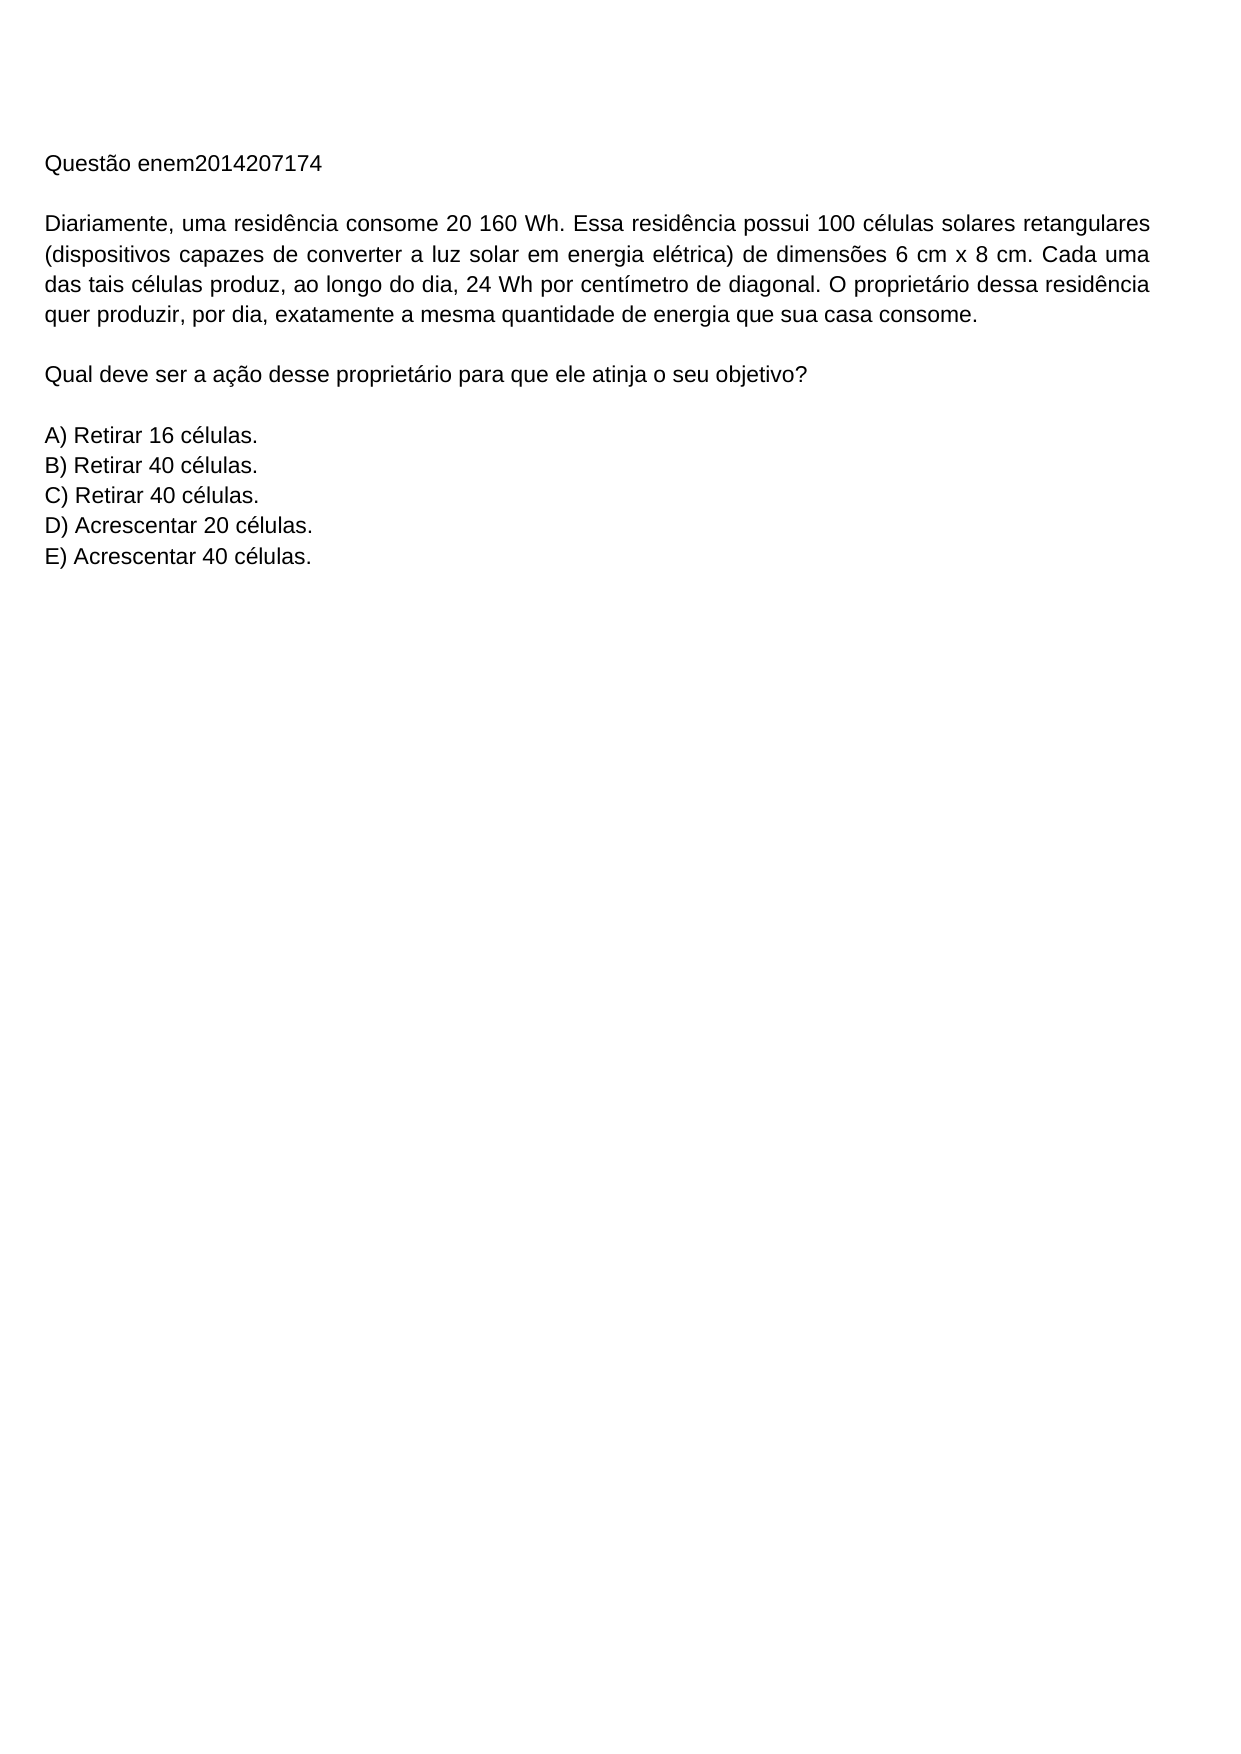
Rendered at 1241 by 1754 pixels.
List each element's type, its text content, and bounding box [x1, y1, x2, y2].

text Questão enem2014207174 [44, 150, 1151, 176]
text B) Retirar 40 células. [44, 452, 1151, 478]
text D) Acrescentar 20 células. [44, 512, 1151, 539]
text C) Retirar 40 células. [44, 482, 1151, 509]
text E) Acrescentar 40 células. [44, 543, 1151, 569]
text Qual deve ser a ação desse proprietário para que ele atinja o seu objetivo? [44, 361, 1151, 388]
text A) Retirar 16 células. [44, 422, 1151, 448]
text Diariamente, uma residência consome 20 160 Wh. Essa residência possui 100 células solares retangulares (dispositivos capazes de converter a luz solar em energia elétrica) de dimensões 6 cm x 8 cm. Cada uma das tais células produz, ao longo do dia, 24 Wh por centímetro de diagonal. O proprietário dessa residência quer produzir, por dia, exatamente a mesma quantidade de energia que sua casa consome. [44, 210, 1151, 327]
